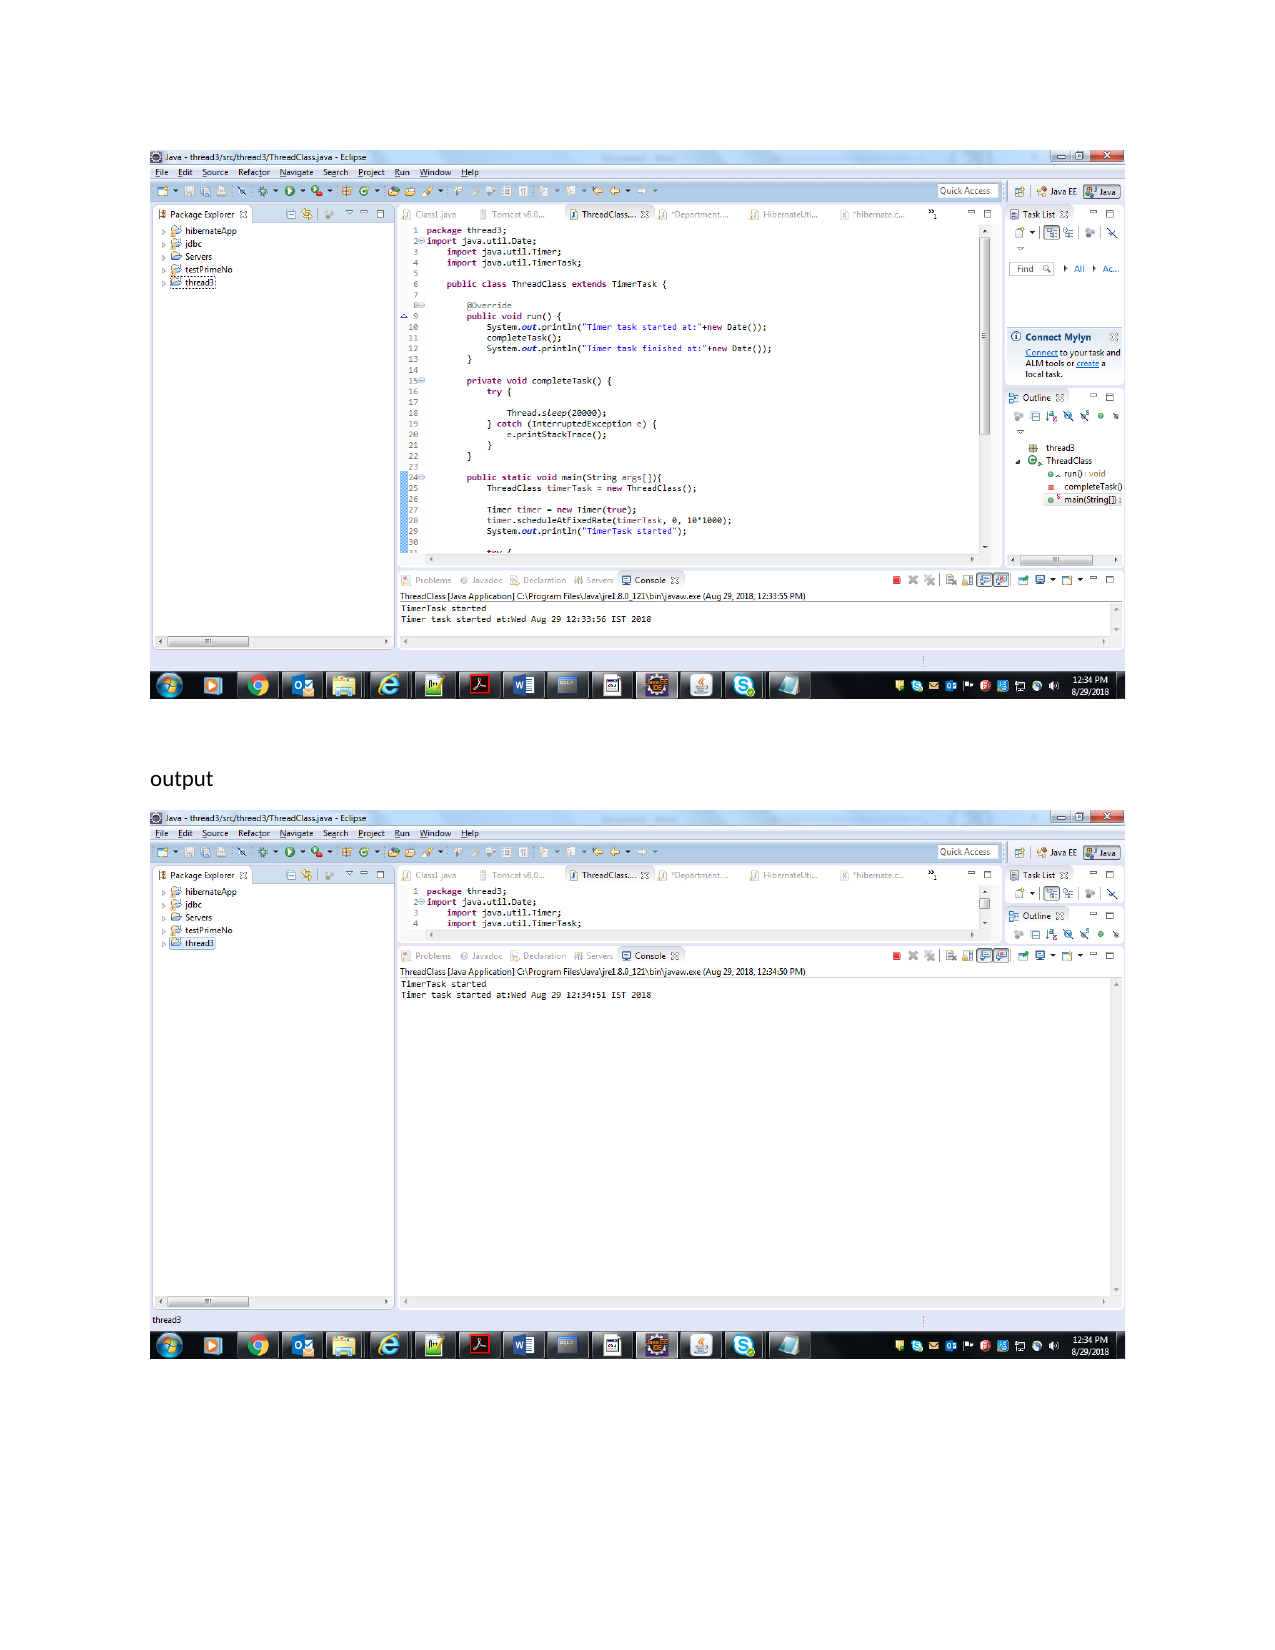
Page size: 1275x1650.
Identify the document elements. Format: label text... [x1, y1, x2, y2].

picture [150, 810, 1125, 1359]
picture [150, 150, 1125, 699]
text output [150, 764, 1125, 792]
